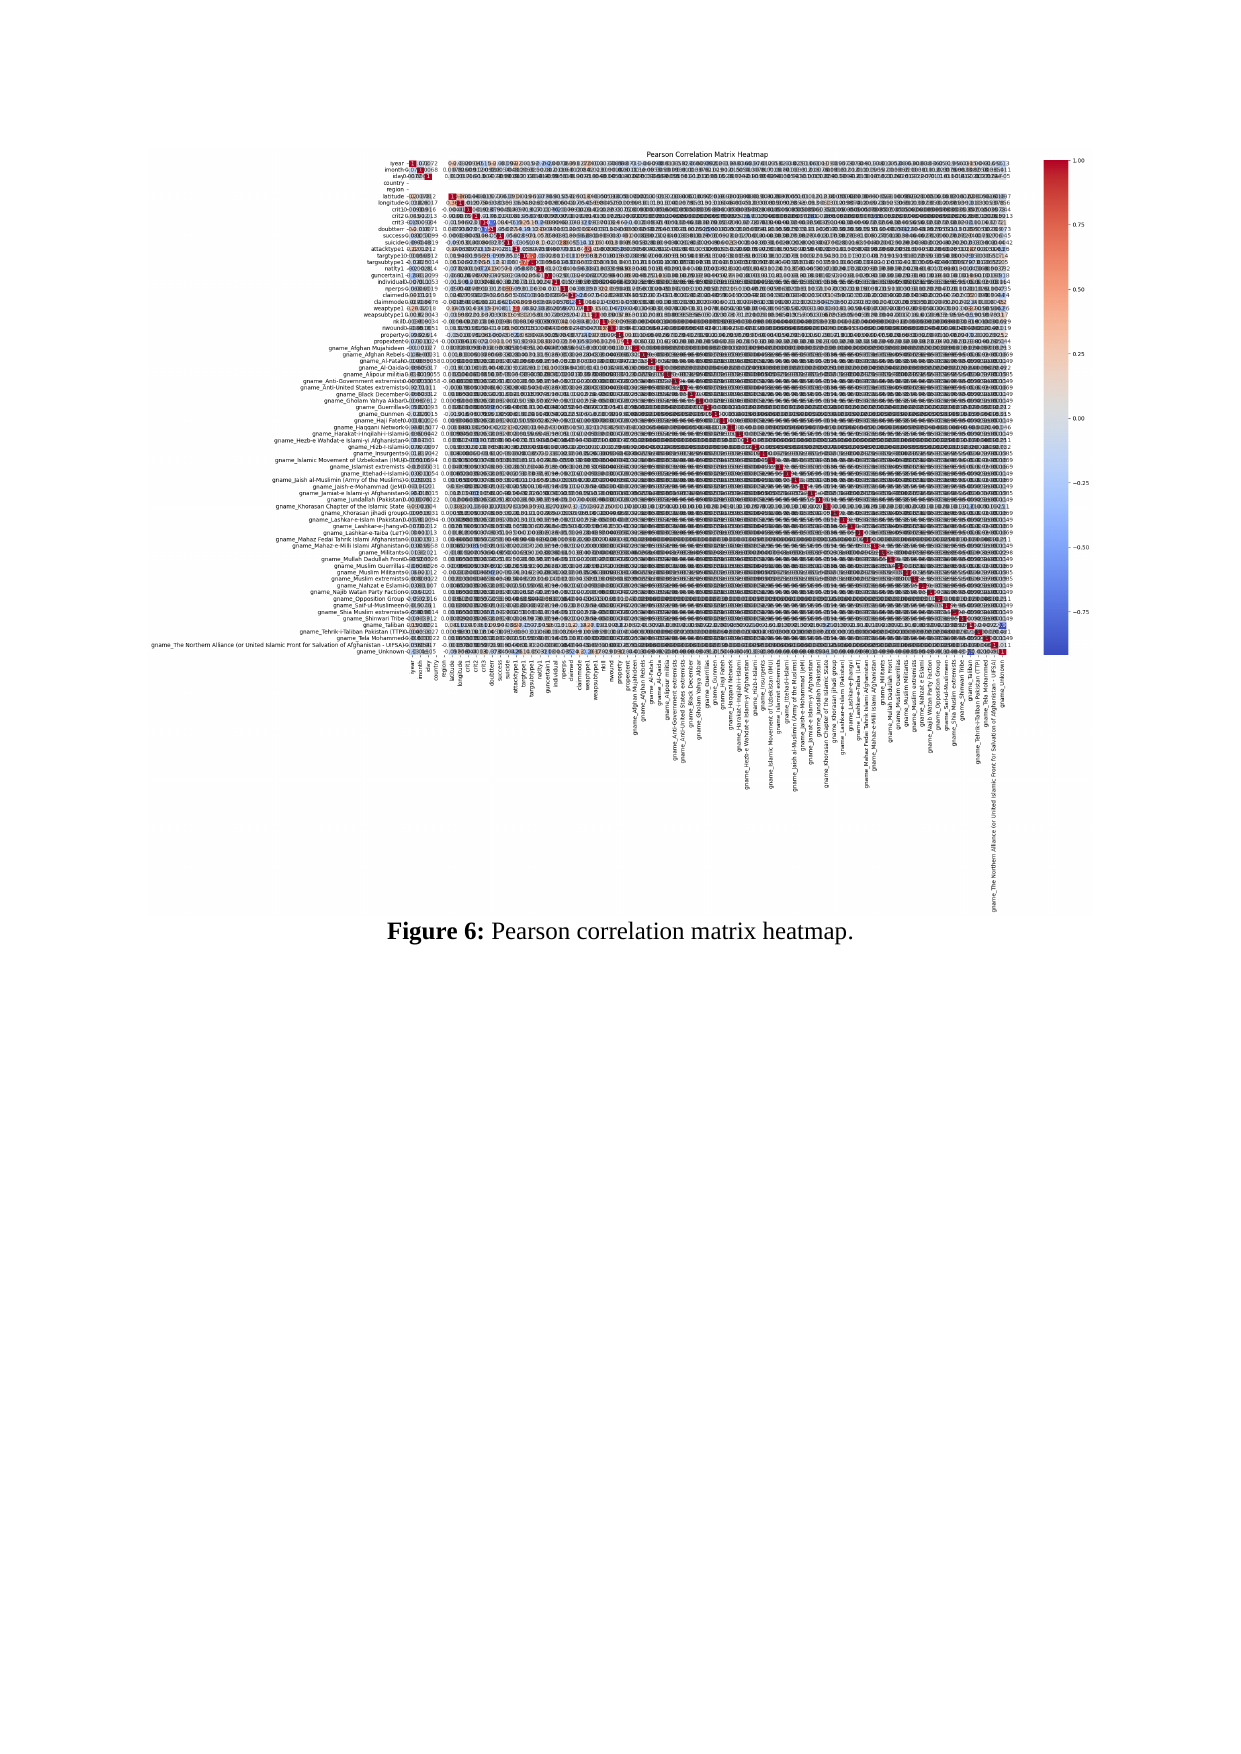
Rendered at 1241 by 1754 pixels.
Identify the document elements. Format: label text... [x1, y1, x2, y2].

text Figure 6: Pearson correlation matrix heatmap. [148, 916, 1093, 945]
picture [147, 147, 1093, 916]
